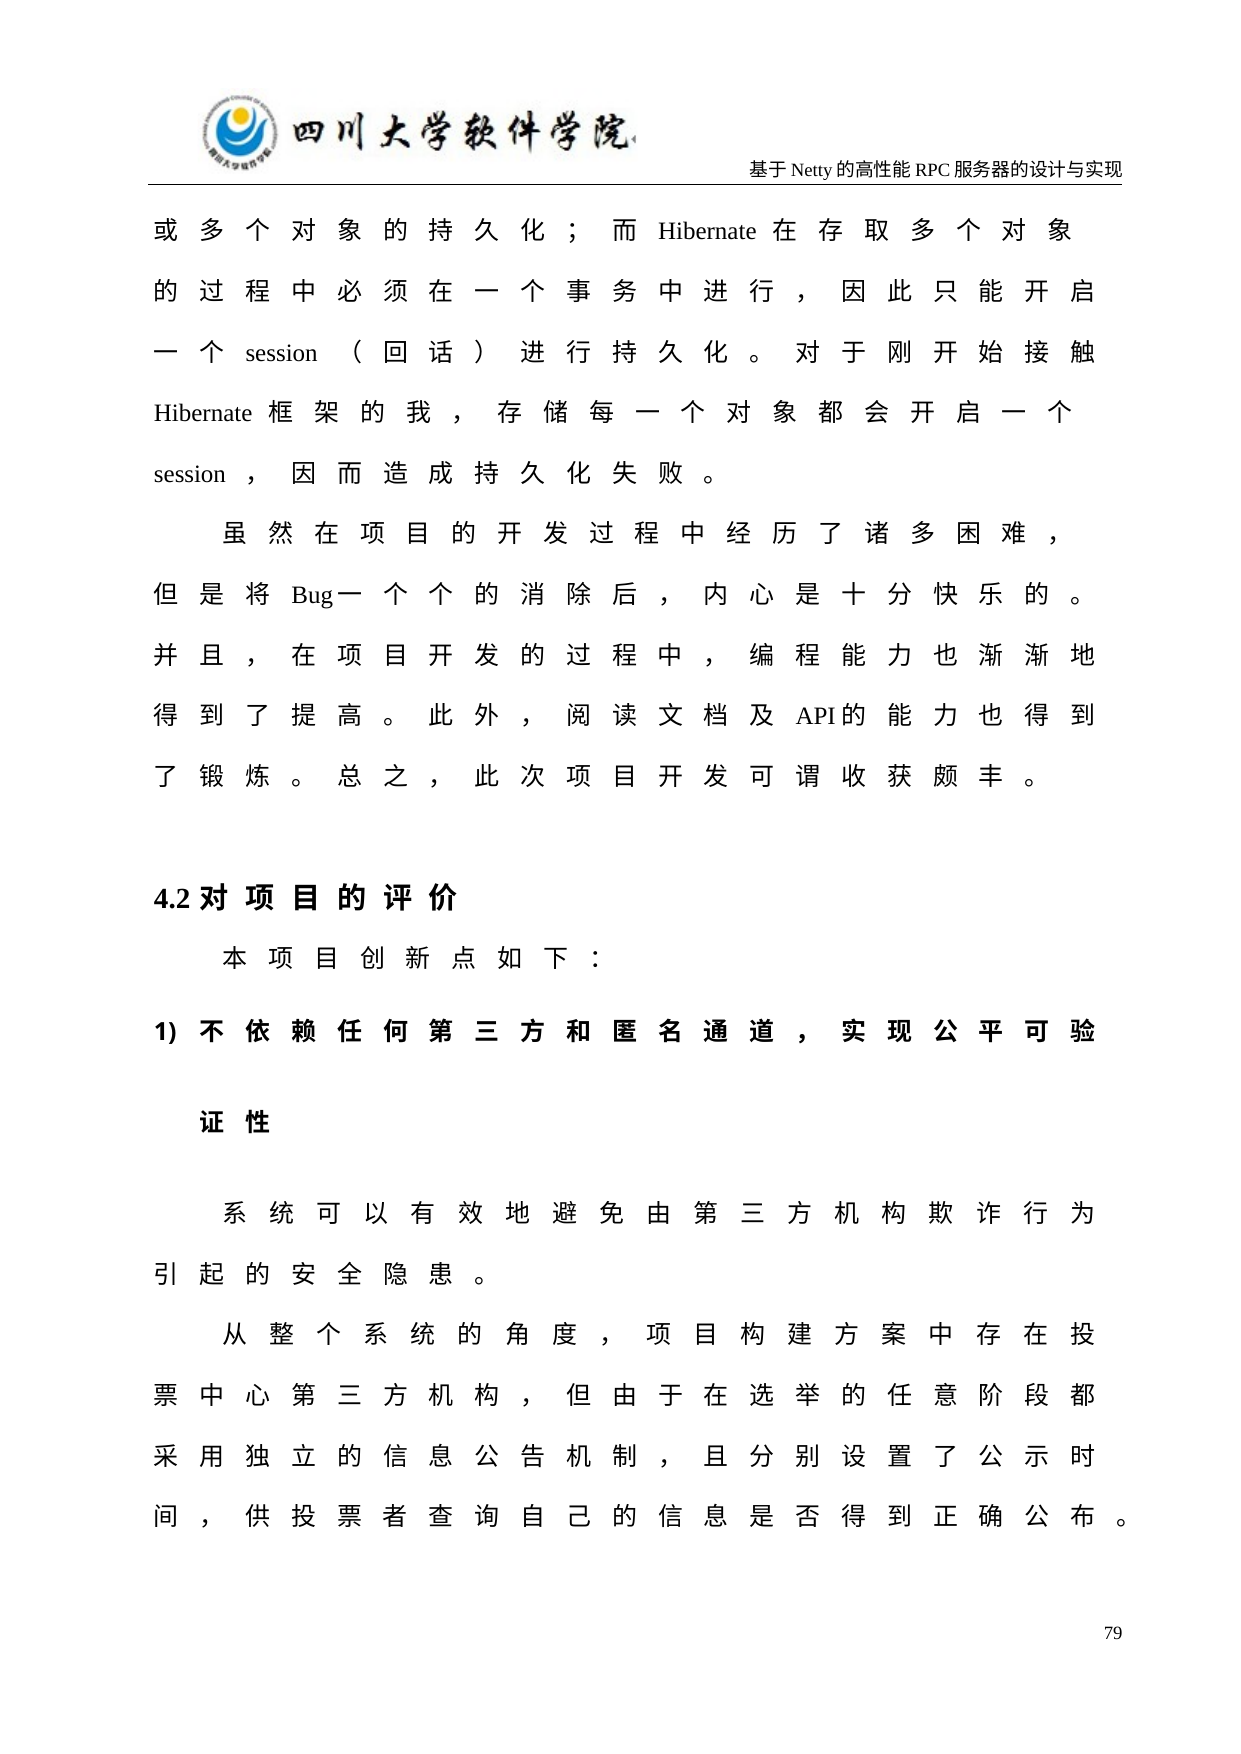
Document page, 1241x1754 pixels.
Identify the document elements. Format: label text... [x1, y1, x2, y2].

text 本项目创新点如下： [154, 926, 1116, 987]
subtitle 4.2对项目的评价 [154, 865, 1116, 926]
list 不依赖任何第三方和匿名通道，实现公平可验证性 [154, 999, 1116, 1151]
picture [197, 88, 639, 177]
text 虽然在项目的开发过程中经历了诸多困难，但是将Bug一个个的消除后，内心是十分快乐的。并且，在项目开发的过程中，编程能力也渐渐地得到了提高。此外，阅读文档及API的能力也得到了锻炼。总之，此次项目开发可谓收获颇丰。 [154, 502, 1116, 805]
text 系统可以有效地避免由第三方机构欺诈行为引起的安全隐患。 [154, 1181, 1116, 1303]
